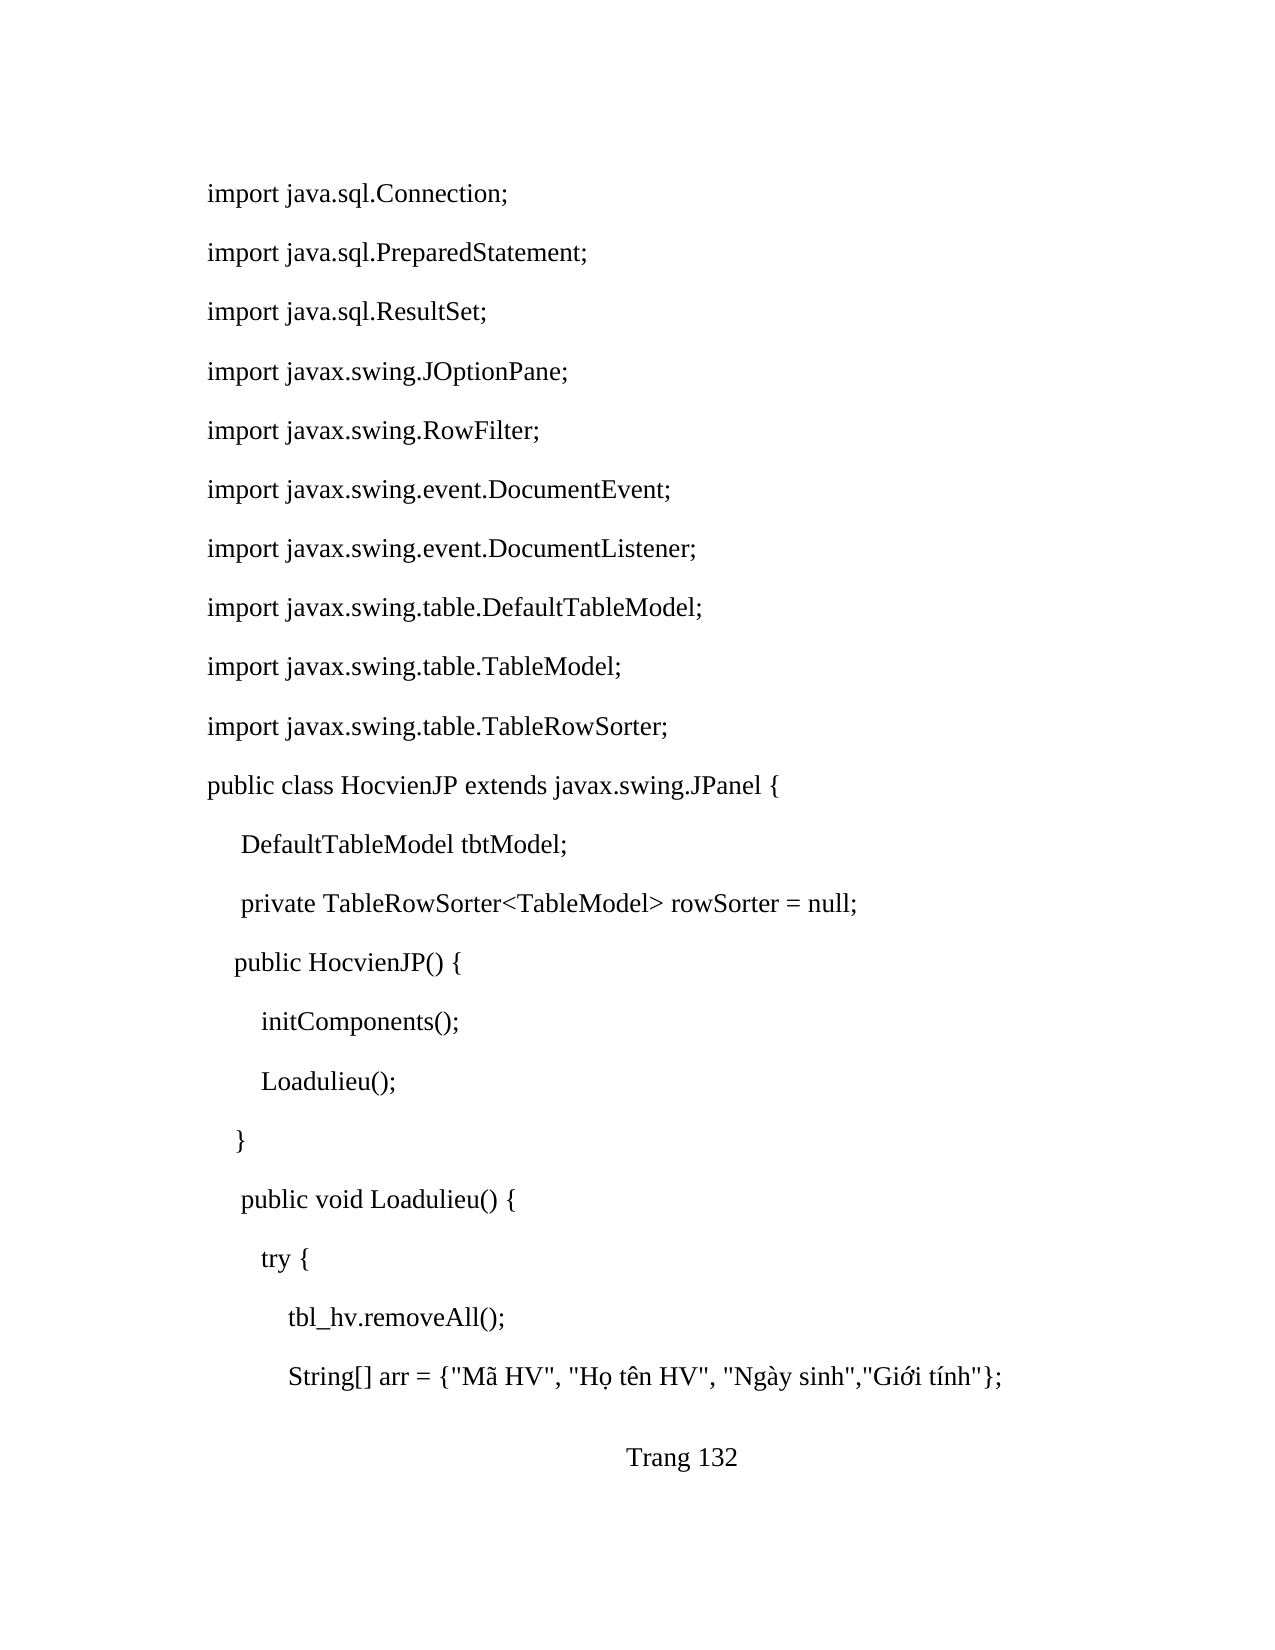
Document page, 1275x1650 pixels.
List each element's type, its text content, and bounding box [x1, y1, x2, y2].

text public HocvienJP() { [207, 946, 1157, 977]
text import java.sql.Connection; [207, 177, 1157, 208]
text String[] arr = {"Mã HV", "Họ tên HV", "Ngày sinh","Giới tính"}; [207, 1361, 1157, 1392]
text tbl_hv.removeAll(); [207, 1301, 1157, 1332]
text initComponents(); [207, 1006, 1157, 1037]
text } [207, 1124, 1157, 1155]
text private TableRowSorter<TableModel> rowSorter = null; [207, 887, 1157, 918]
text import javax.swing.event.DocumentListener; [207, 532, 1157, 563]
text import javax.swing.table.TableRowSorter; [207, 710, 1157, 741]
text try { [207, 1242, 1157, 1273]
text import javax.swing.JOptionPane; [207, 355, 1157, 386]
text public void Loadulieu() { [207, 1183, 1157, 1214]
text import java.sql.PreparedStatement; [207, 236, 1157, 267]
text import java.sql.ResultSet; [207, 296, 1157, 327]
text import javax.swing.table.TableModel; [207, 651, 1157, 682]
text import javax.swing.RowFilter; [207, 414, 1157, 445]
text import javax.swing.table.DefaultTableModel; [207, 591, 1157, 622]
text import javax.swing.event.DocumentEvent; [207, 473, 1157, 504]
text public class HocvienJP extends javax.swing.JPanel { [207, 769, 1157, 800]
text Loadulieu(); [207, 1065, 1157, 1096]
text DefaultTableModel tbtModel; [207, 828, 1157, 859]
